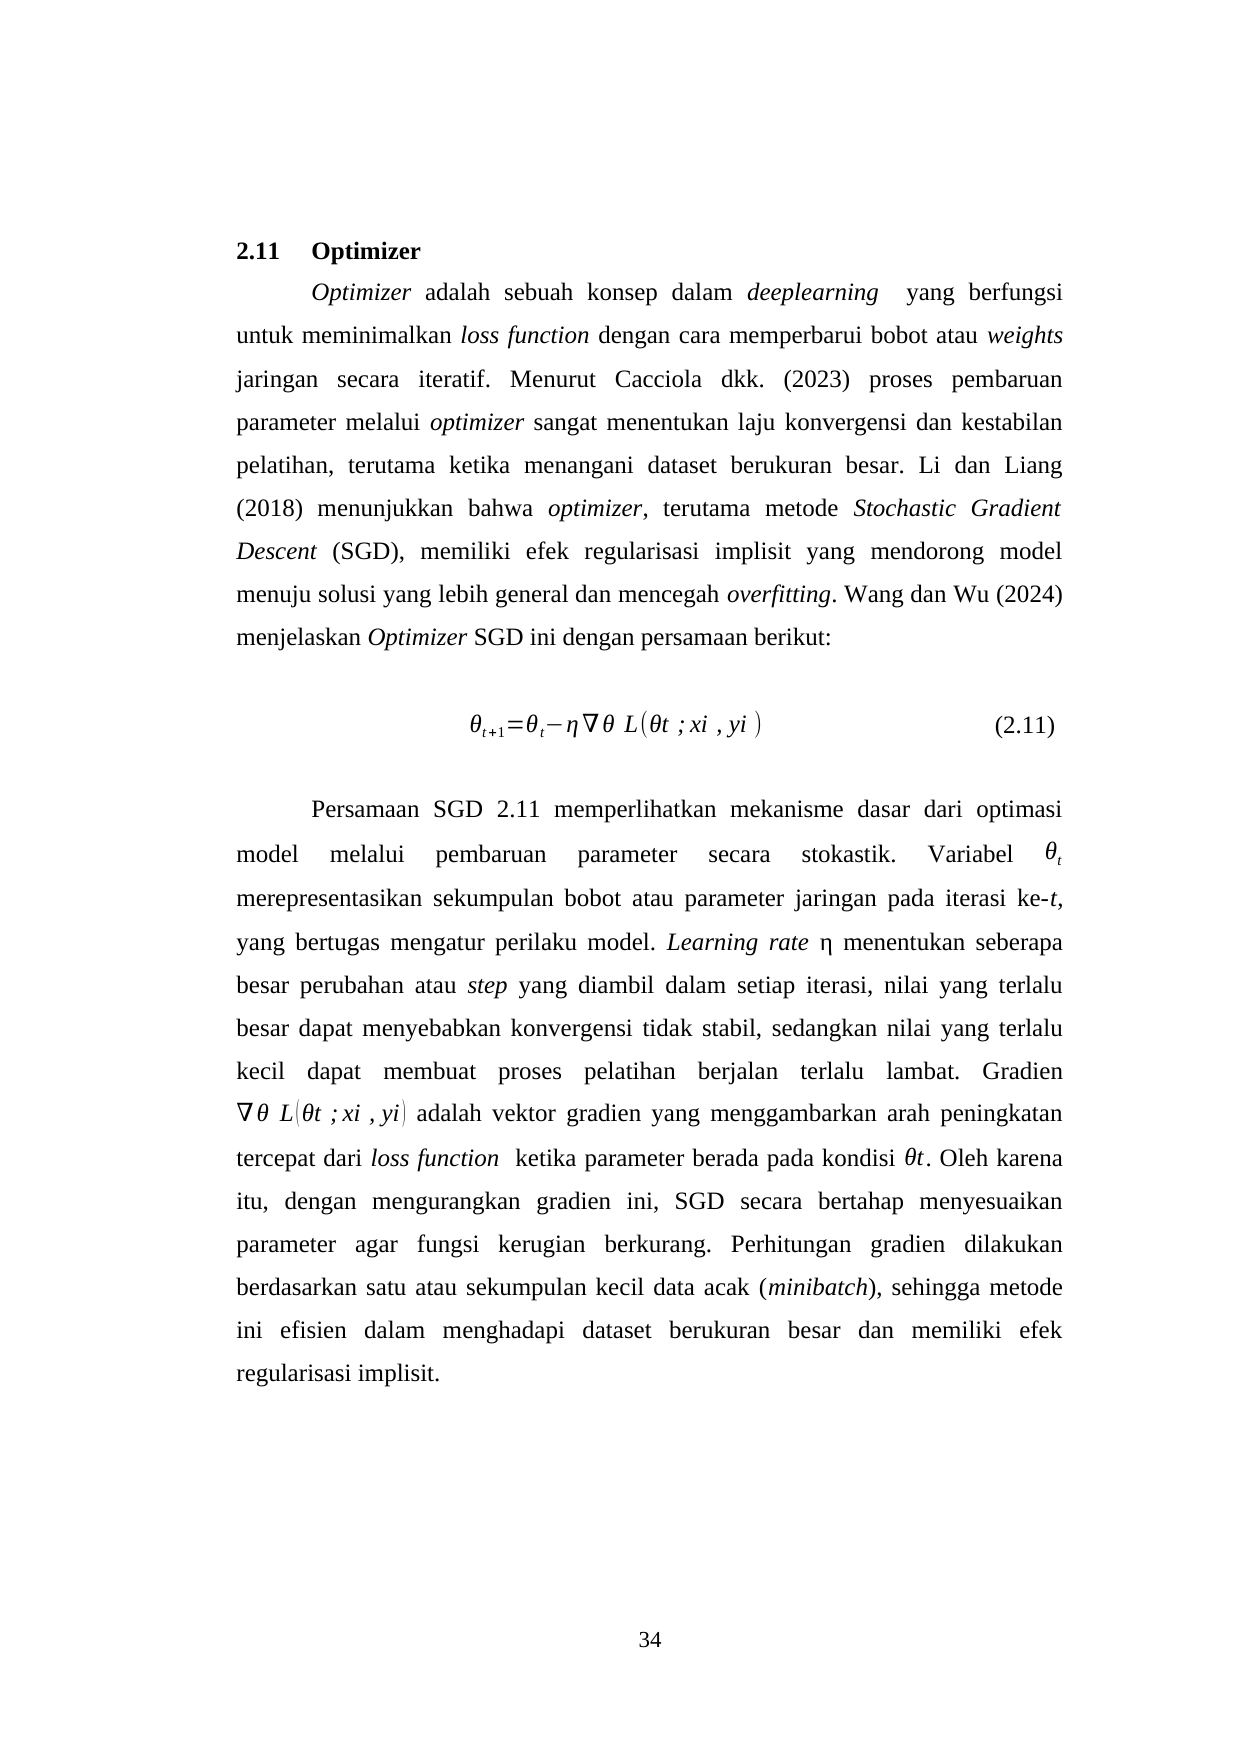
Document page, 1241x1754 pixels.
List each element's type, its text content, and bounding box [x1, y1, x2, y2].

text Persamaan SGD 2.11 memperlihatkan mekanisme dasar dari optimasi model melalui pembaruan parameter secara stokastik. Variabel merepresentasikan sekumpulan bobot atau parameter jaringan pada iterasi ke-t, yang bertugas mengatur perilaku model. Learning rate η menentukan seberapa besar perubahan atau step yang diambil dalam setiap iterasi, nilai yang terlalu besar dapat menyebabkan konvergensi tidak stabil, sedangkan nilai yang terlalu kecil dapat membuat proses pelatihan berjalan terlalu lambat. Gradien adalah vektor gradien yang menggambarkan arah peningkatan tercepat dari loss function ketika parameter berada pada kondisi . Oleh karena itu, dengan mengurangkan gradien ini, SGD secara bertahap menyesuaikan parameter agar fungsi kerugian berkurang. Perhitungan gradien dilakukan berdasarkan satu atau sekumpulan kecil data acak (minibatch), sehingga metode ini efisien dalam menghadapi dataset berukuran besar dan memiliki efek regularisasi implisit. [236, 794, 1063, 1387]
text Optimizer adalah sebuah konsep dalam deeplearning yang berfungsi untuk meminimalkan loss function dengan cara memperbarui bobot atau weights jaringan secara iteratif. Menurut Cacciola dkk. (2023) proses pembaruan parameter melalui optimizer sangat menentukan laju konvergensi dan kestabilan pelatihan, terutama ketika menangani dataset berukuran besar. Li dan Liang (2018) menunjukkan bahwa optimizer, terutama metode Stochastic Gradient Descent (SGD), memiliki efek regularisasi implisit yang mendorong model menuju solusi yang lebih general dan mencegah overfitting. Wang dan Wu (2024) menjelaskan Optimizer SGD ini dengan persamaan berikut: [236, 277, 1063, 651]
subtitle 2.11 Optimizer [236, 236, 1063, 265]
text (2.11) [386, 709, 1063, 741]
